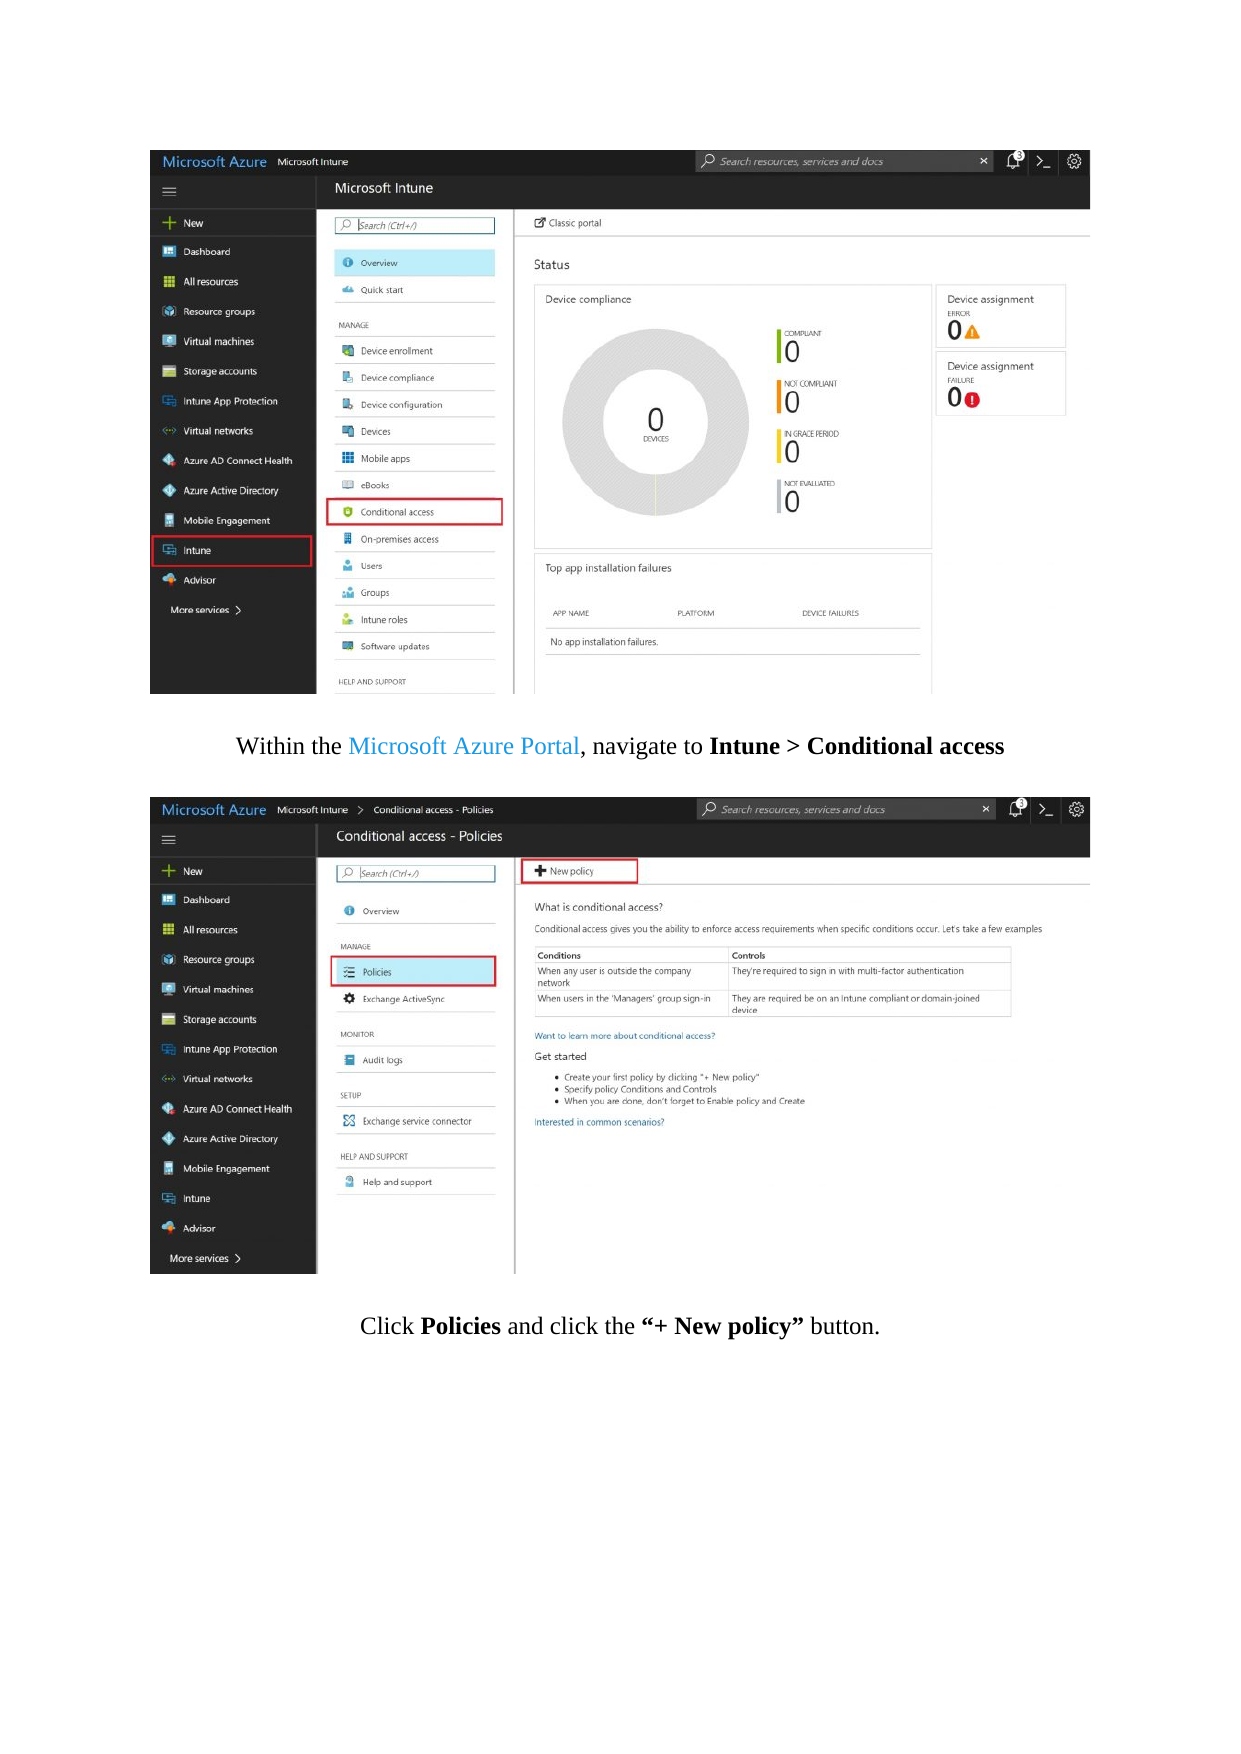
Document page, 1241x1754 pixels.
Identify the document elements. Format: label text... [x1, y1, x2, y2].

text Click Policies and click the “+ New policy” button. [150, 1311, 1090, 1340]
text Within the Microsoft Azure Portal, navigate to Intune > Conditional access [150, 731, 1090, 760]
picture [150, 150, 1091, 694]
picture [150, 797, 1091, 1274]
